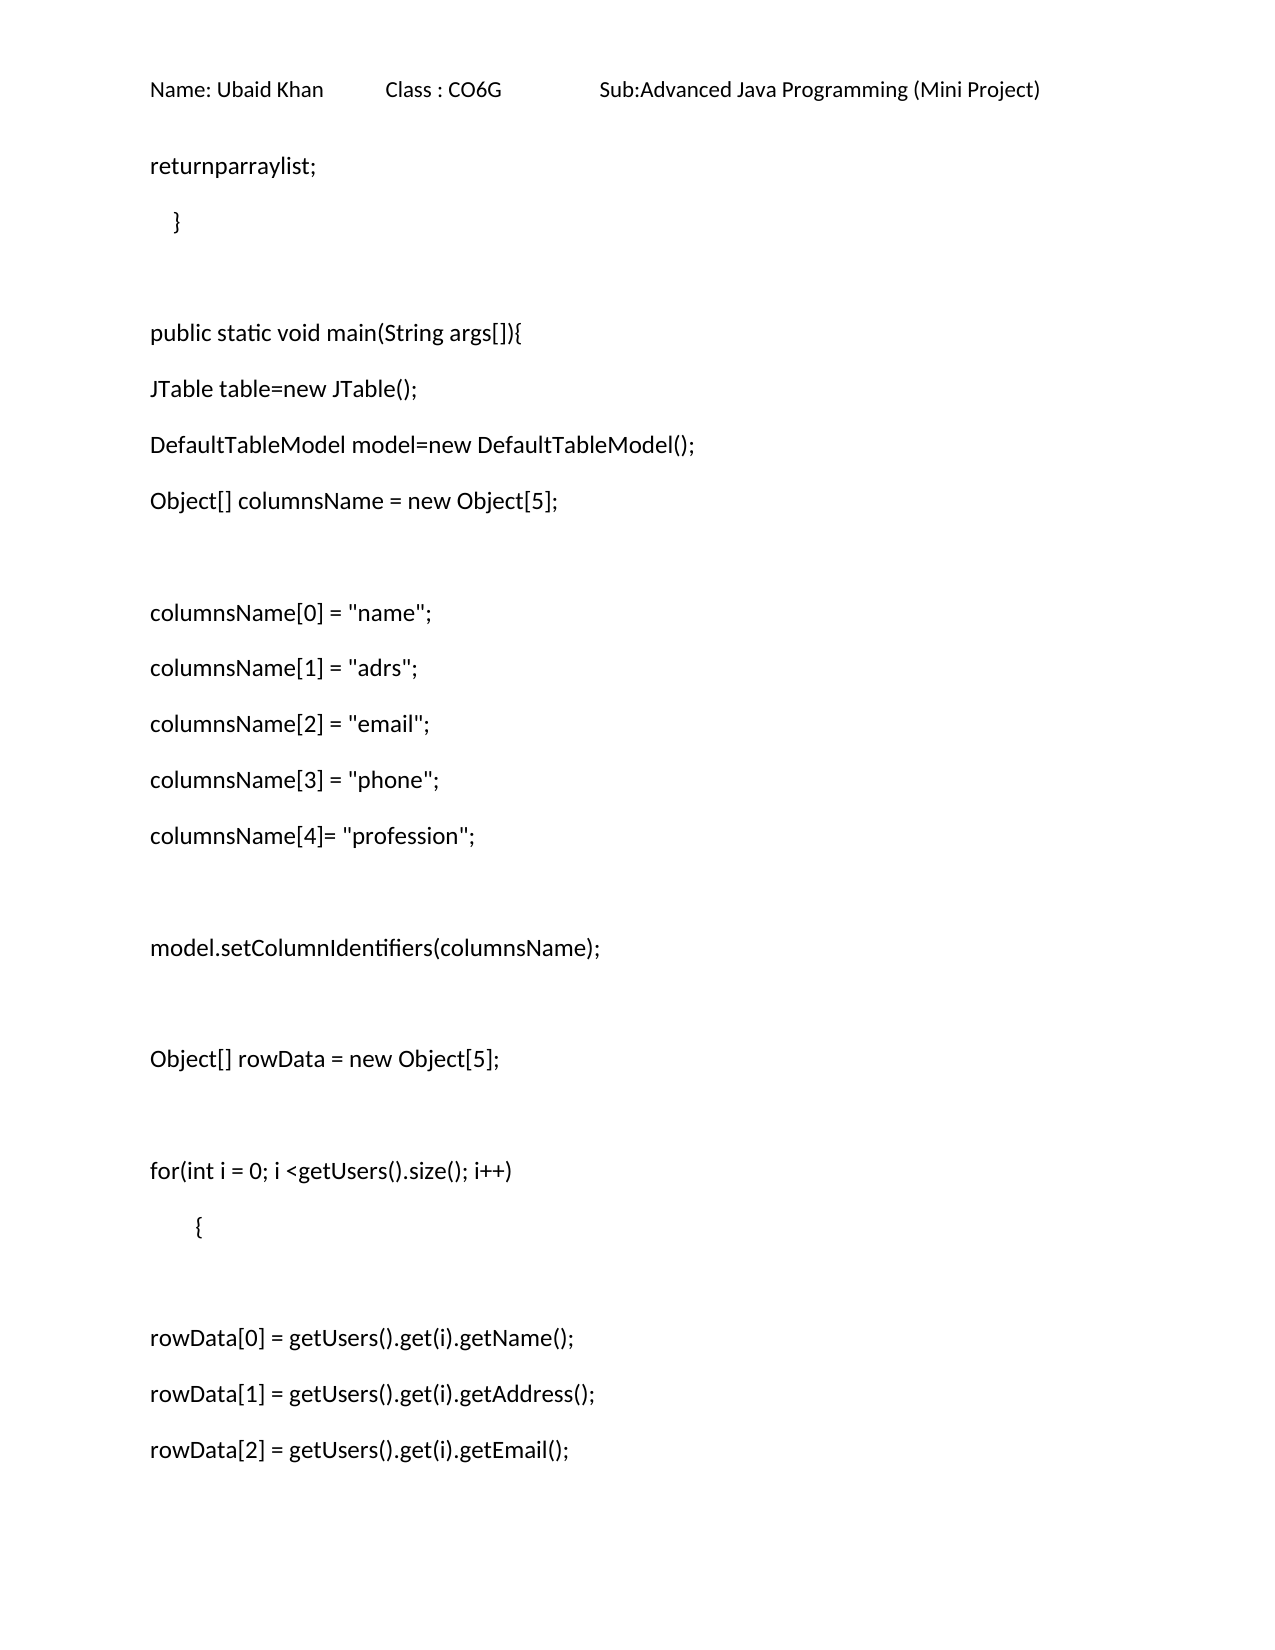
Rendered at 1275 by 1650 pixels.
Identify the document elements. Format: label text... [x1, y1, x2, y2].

text Object[] columnsName = new Object[5]; [150, 485, 1125, 516]
text rowData[1] = getUsers().get(i).getAddress(); [150, 1378, 1125, 1409]
text model.setColumnIdentifiers(columnsName); [150, 932, 1125, 962]
text { [150, 1211, 1125, 1241]
text rowData[0] = getUsers().get(i).getName(); [150, 1322, 1125, 1353]
text Object[] rowData = new Object[5]; [150, 1043, 1125, 1074]
text columnsName[1] = "adrs"; [150, 652, 1125, 683]
text columnsName[0] = "name"; [150, 597, 1125, 627]
text for(int i = 0; i <getUsers().size(); i++) [150, 1155, 1125, 1186]
text returnparraylist; [150, 150, 1125, 181]
text } [150, 206, 1125, 236]
text rowData[2] = getUsers().get(i).getEmail(); [150, 1434, 1125, 1465]
text columnsName[3] = "phone"; [150, 764, 1125, 795]
text JTable table=new JTable(); [150, 373, 1125, 404]
text DefaultTableModel model=new DefaultTableModel(); [150, 429, 1125, 460]
text columnsName[4]= "profession"; [150, 820, 1125, 851]
text public static void main(String args[]){ [150, 317, 1125, 348]
text columnsName[2] = "email"; [150, 708, 1125, 739]
